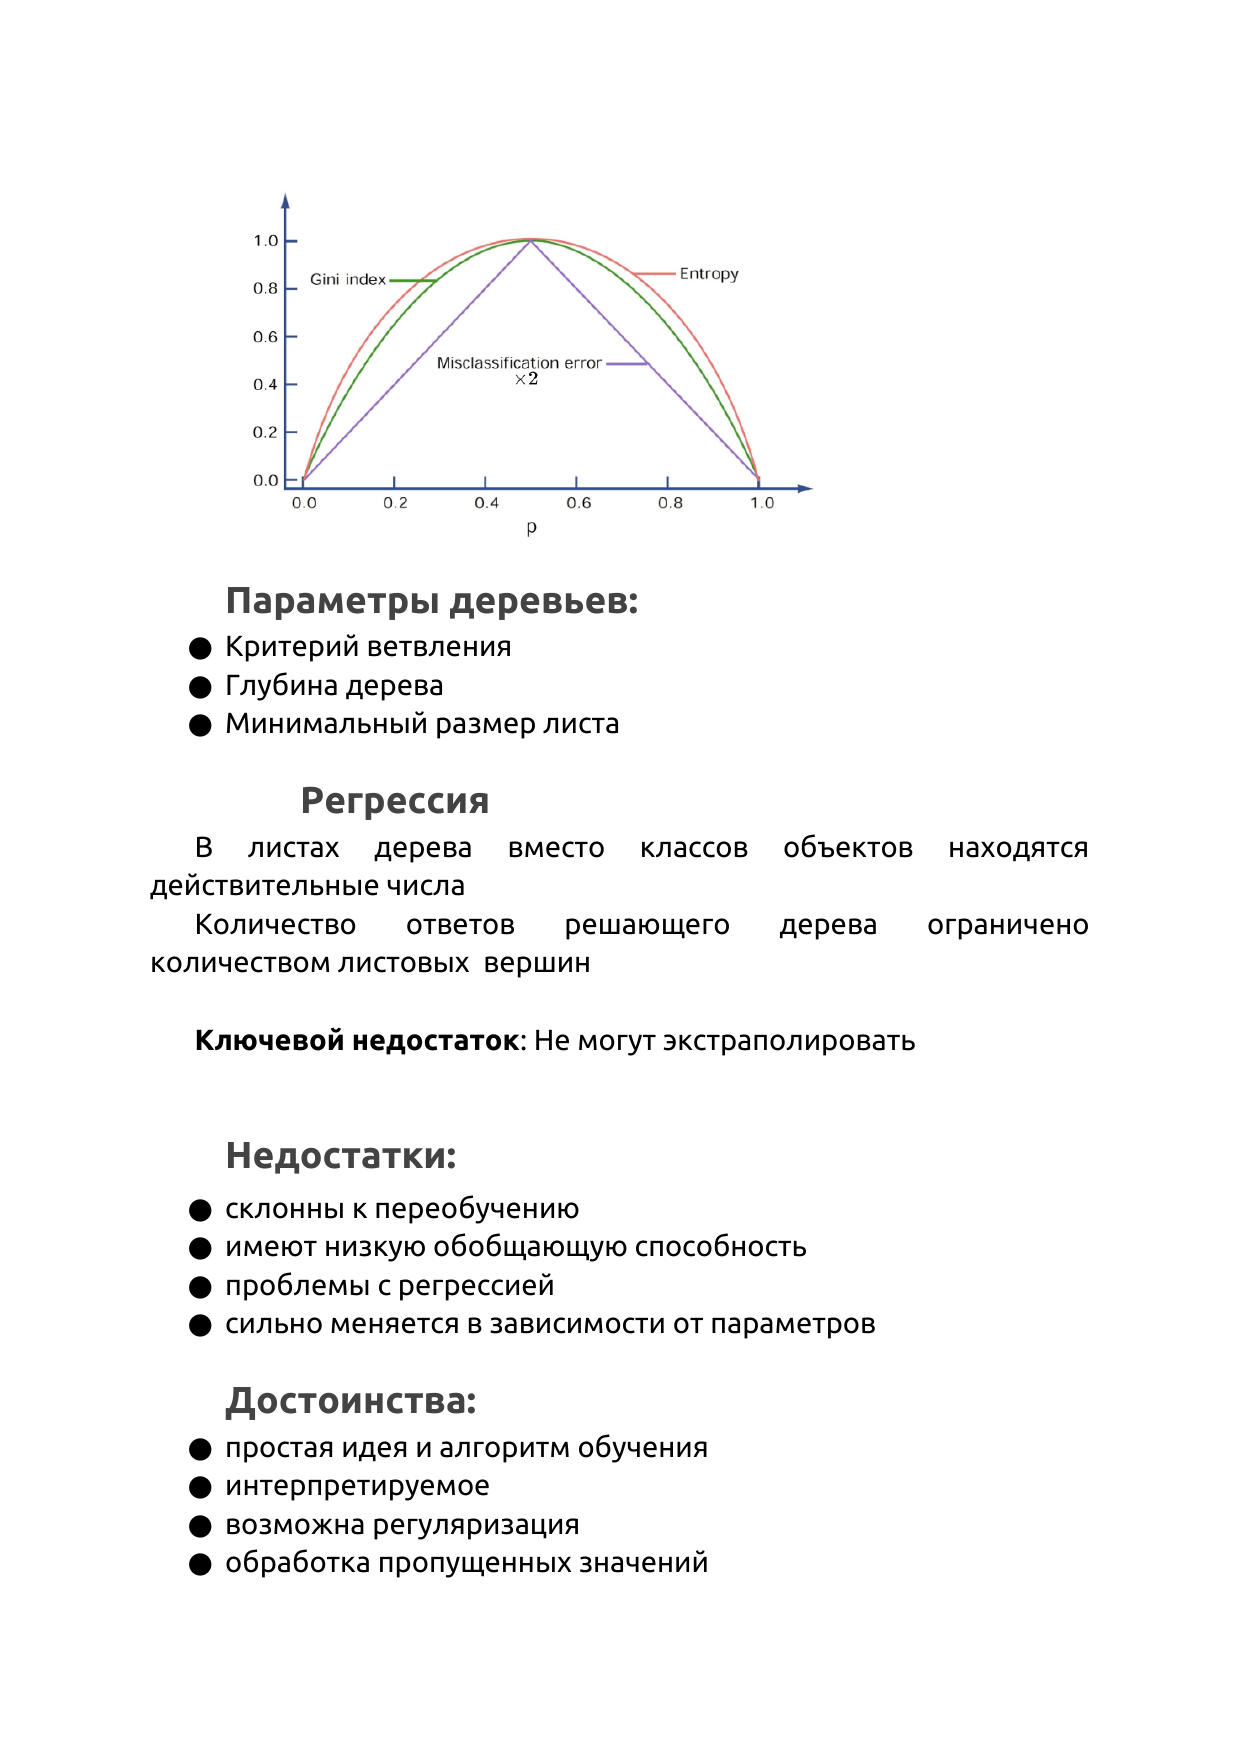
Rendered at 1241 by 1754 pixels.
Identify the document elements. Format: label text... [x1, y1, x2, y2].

list Минимальный размер листа [187, 706, 1090, 739]
list проблемы с регрессией [187, 1267, 1090, 1301]
list интерпретируемое [187, 1468, 1090, 1501]
list склонны к переобучению [187, 1190, 1090, 1224]
list простая идея и алгоритм обучения [187, 1429, 1090, 1463]
list обработка пропущенных значений [187, 1545, 1090, 1578]
subtitle Недостатки: [225, 1132, 1090, 1176]
subtitle Параметры деревьев: [225, 577, 1090, 621]
list Критерий ветвления [187, 629, 1090, 662]
subtitle Достоинства: [225, 1378, 1090, 1421]
list Глубина дерева [187, 667, 1090, 701]
text Ключевой недостаток: Не могут экстраполировать [150, 1022, 1090, 1056]
picture [225, 150, 847, 539]
list возможна регуляризация [187, 1506, 1090, 1540]
list сильно меняется в зависимости от параметров [187, 1306, 1090, 1339]
text В листах дерева вместо классов объектов находятся действительные числа [150, 829, 1090, 901]
list имеют низкую обобщающую способность [187, 1229, 1090, 1262]
subtitle Регрессия [300, 778, 1090, 821]
text Количество ответов решающего дерева ограничено количеством листовых вершин [150, 906, 1090, 978]
